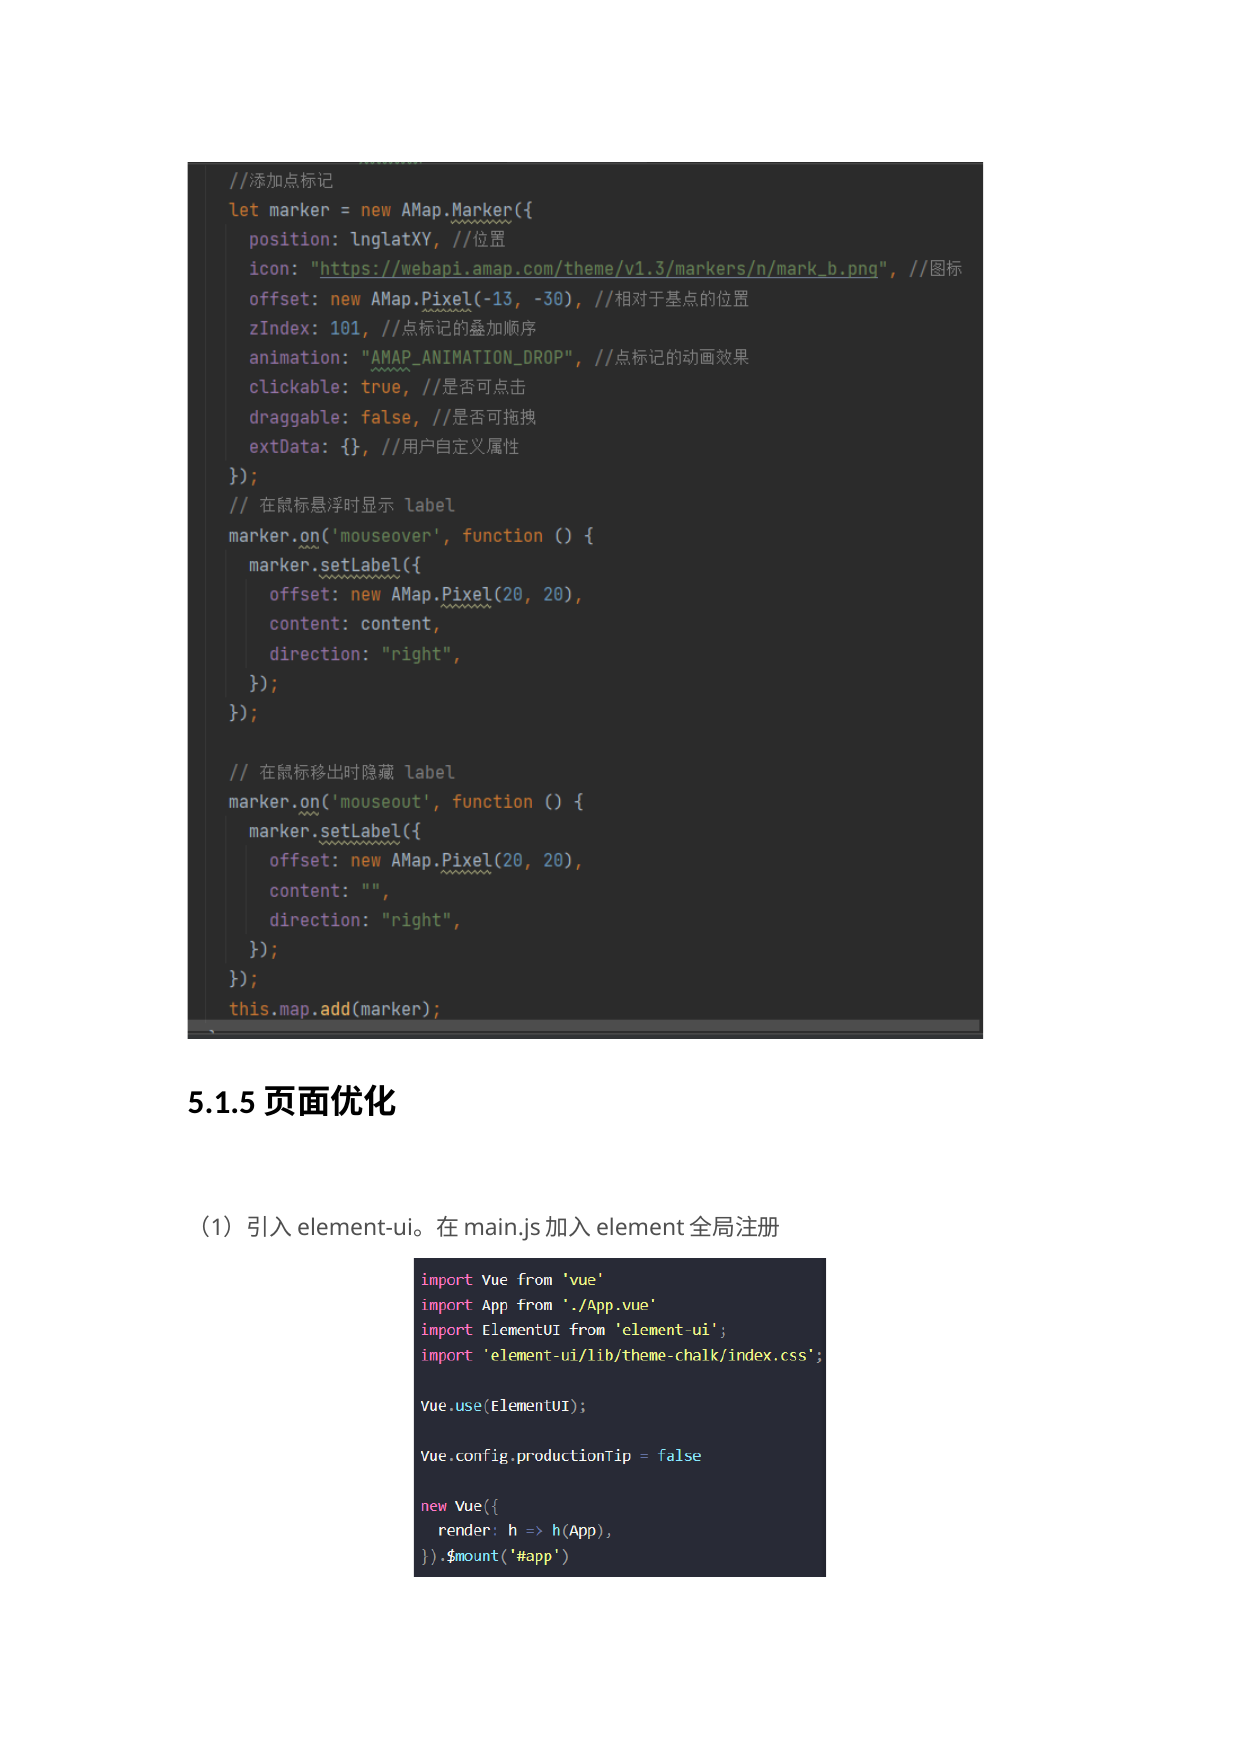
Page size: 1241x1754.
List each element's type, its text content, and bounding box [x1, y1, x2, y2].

picture [187, 162, 984, 1039]
picture [413, 1258, 827, 1577]
text （1）引入element-ui。在main.js加入element全局注册 [187, 1193, 1053, 1258]
subtitle 5.1.5 页面优化 [187, 1067, 1053, 1132]
